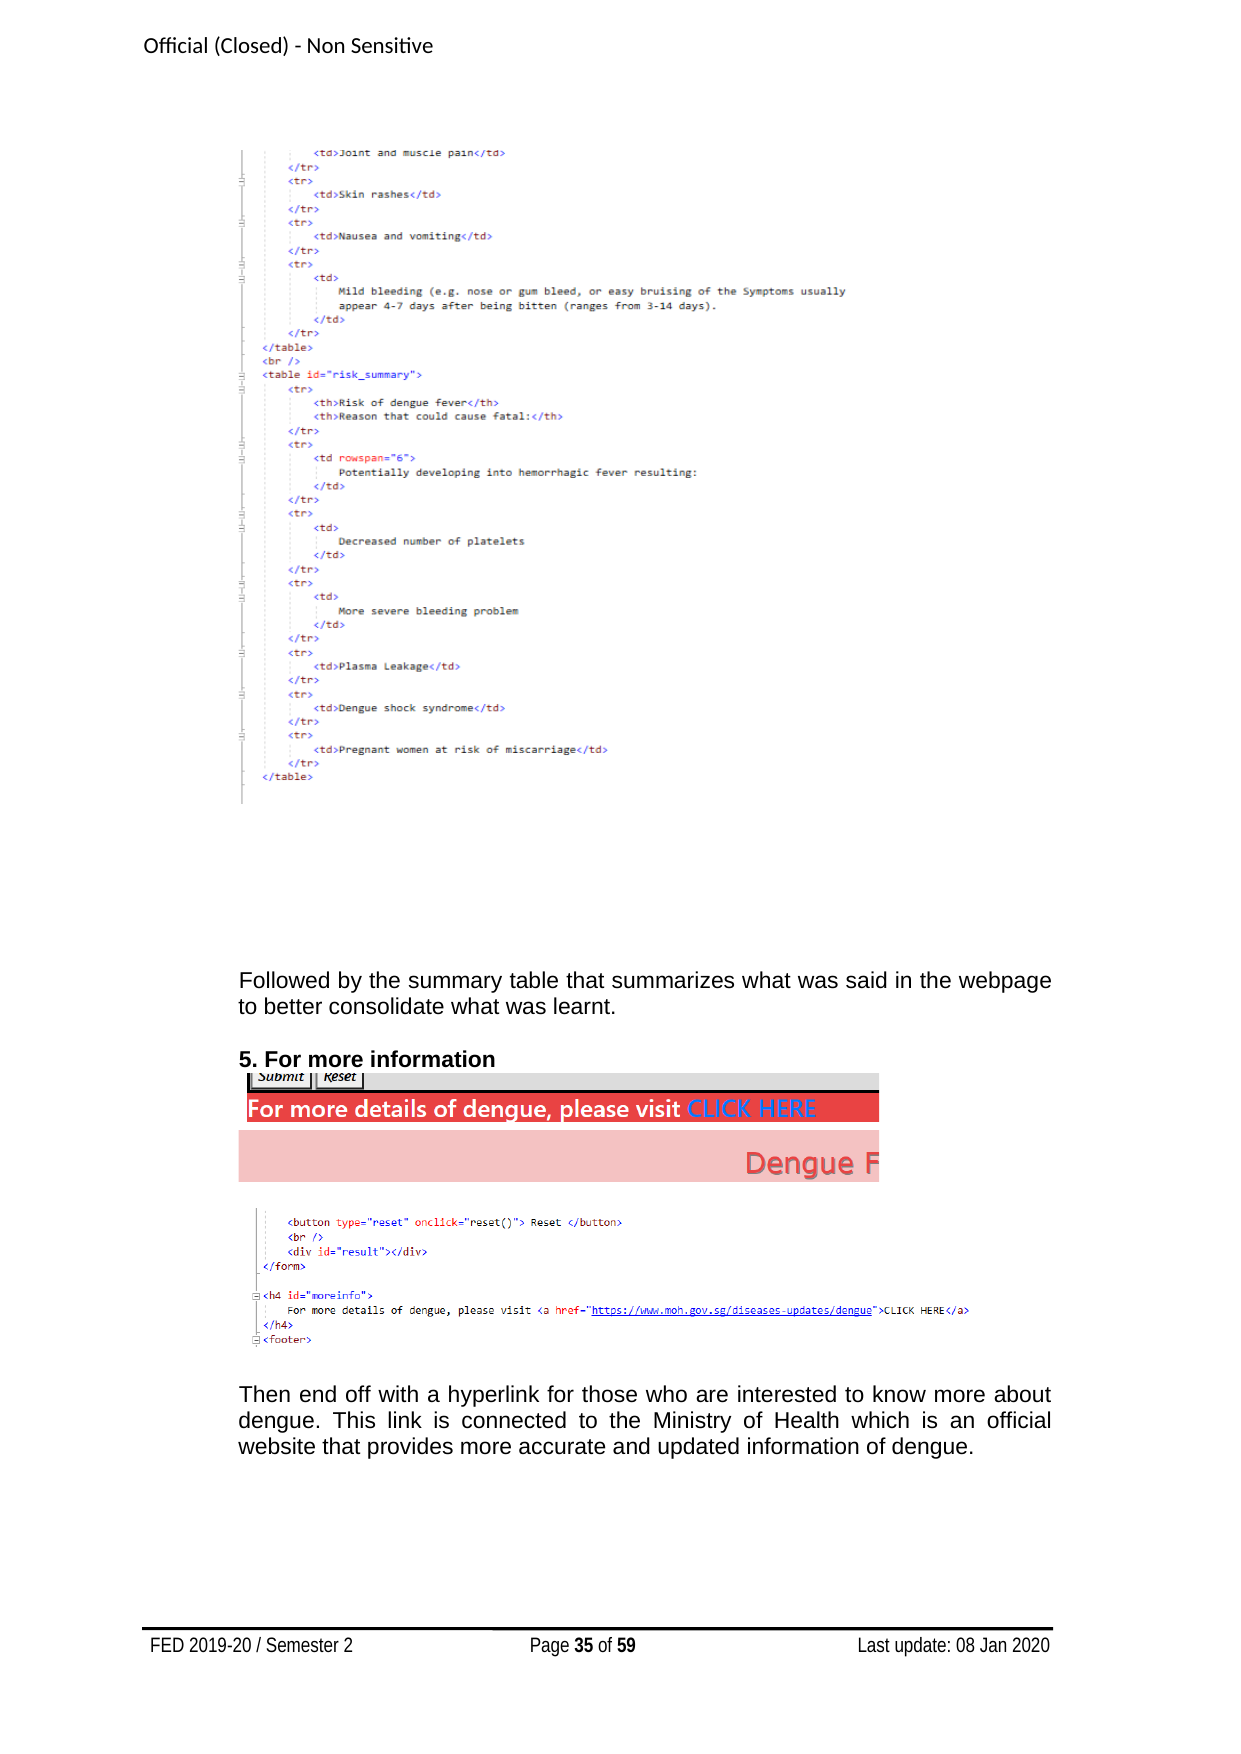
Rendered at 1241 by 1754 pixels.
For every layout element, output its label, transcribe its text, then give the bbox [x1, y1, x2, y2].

text Followed by the summary table that summarizes what was said in the webpage to better consolidate what was learnt. [238, 967, 1053, 1020]
picture [238, 150, 883, 804]
text 5. For more information [238, 1047, 1053, 1073]
picture [238, 1208, 989, 1347]
picture [238, 1073, 880, 1182]
text Then end off with a hyperlink for those who are interested to know more about dengue. This link is connected to the Ministry of Health which is an official website that provides more accurate and updated information of dengue. [238, 1381, 1053, 1459]
